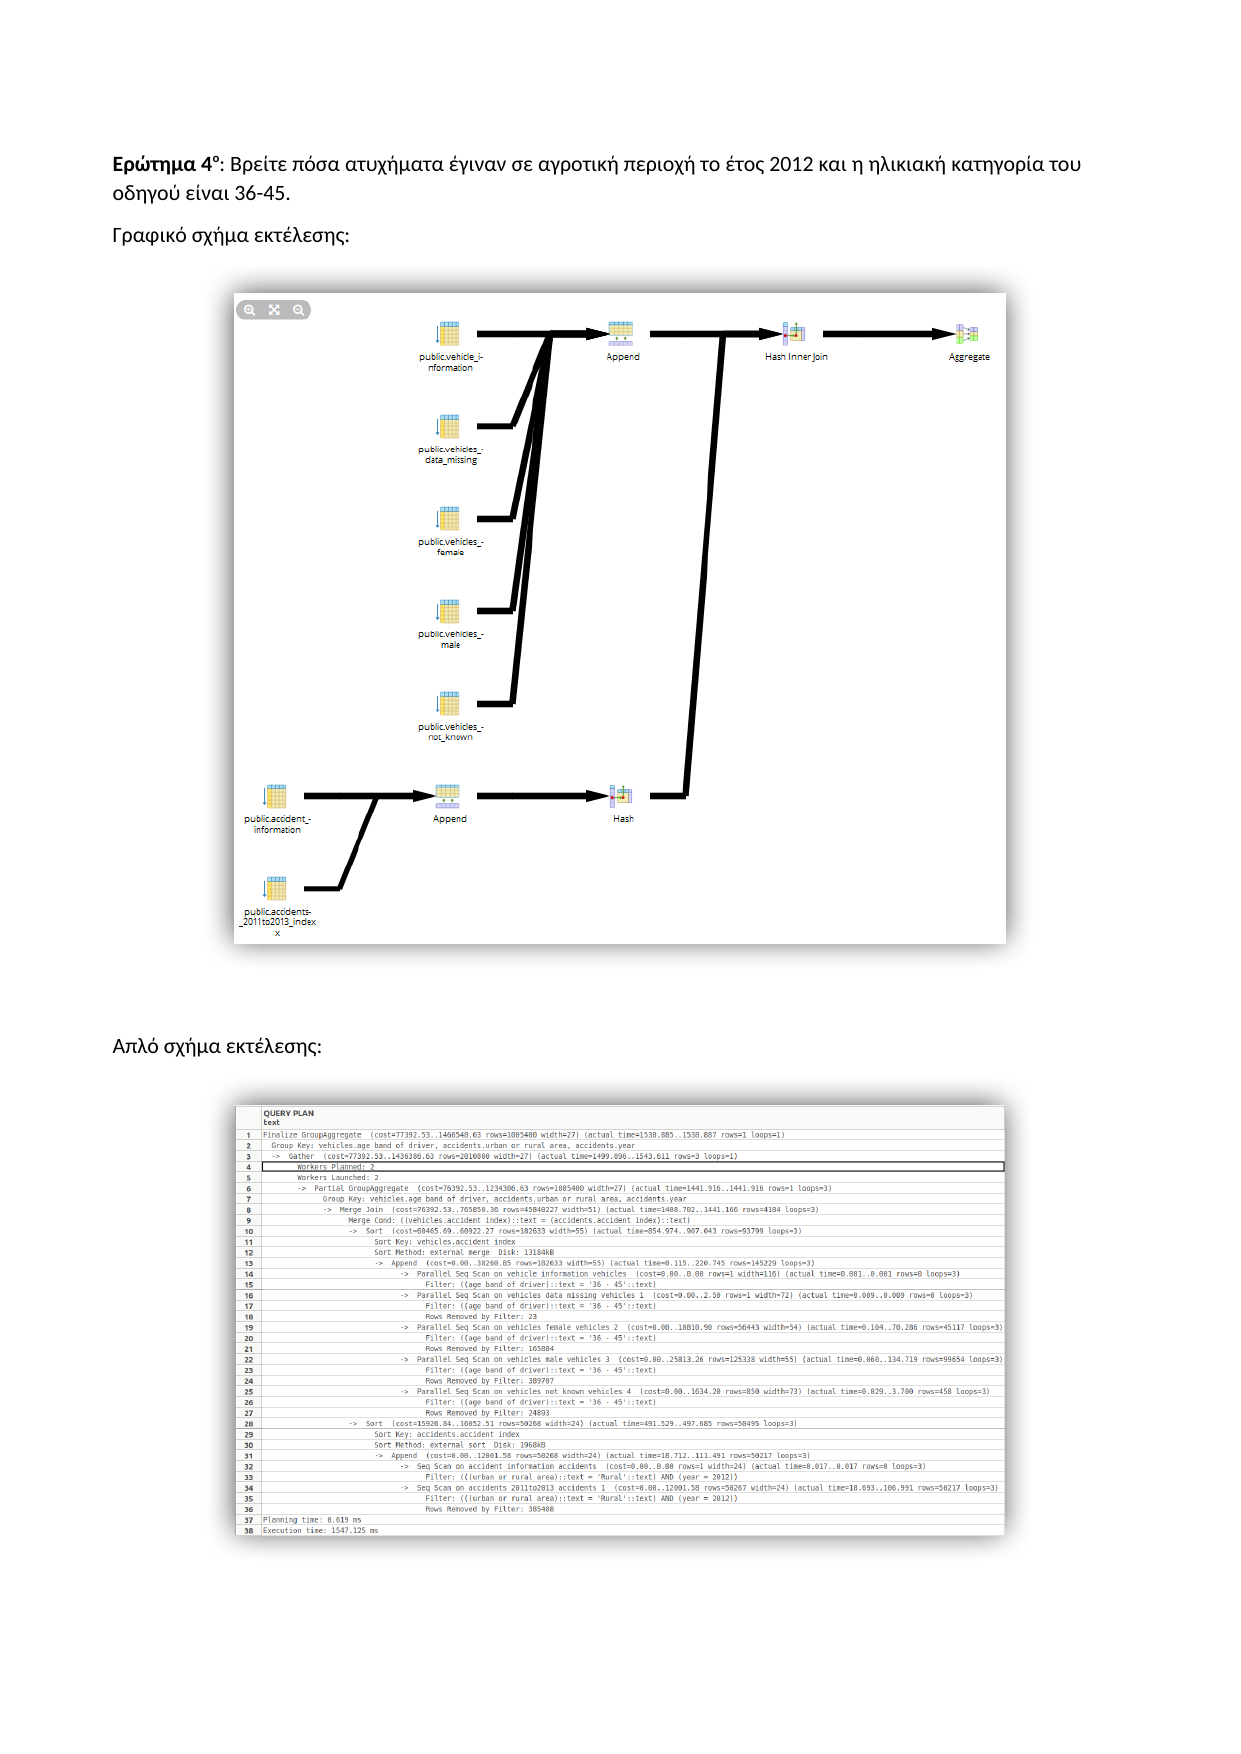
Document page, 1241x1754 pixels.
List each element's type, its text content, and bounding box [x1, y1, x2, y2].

picture [234, 293, 1006, 944]
text Ερώτημα 4ο: Βρείτε πόσα ατυχήματα έγιναν σε αγροτική περιοχή το έτος 2012 και η ηλικιακή κατηγορία του οδηγού είναι 36-45. [112, 150, 1128, 206]
text Απλό σχήμα εκτέλεσης: [112, 1032, 1128, 1059]
picture [235, 1105, 1005, 1536]
text Γραφικό σχήμα εκτέλεσης: [112, 221, 1128, 248]
